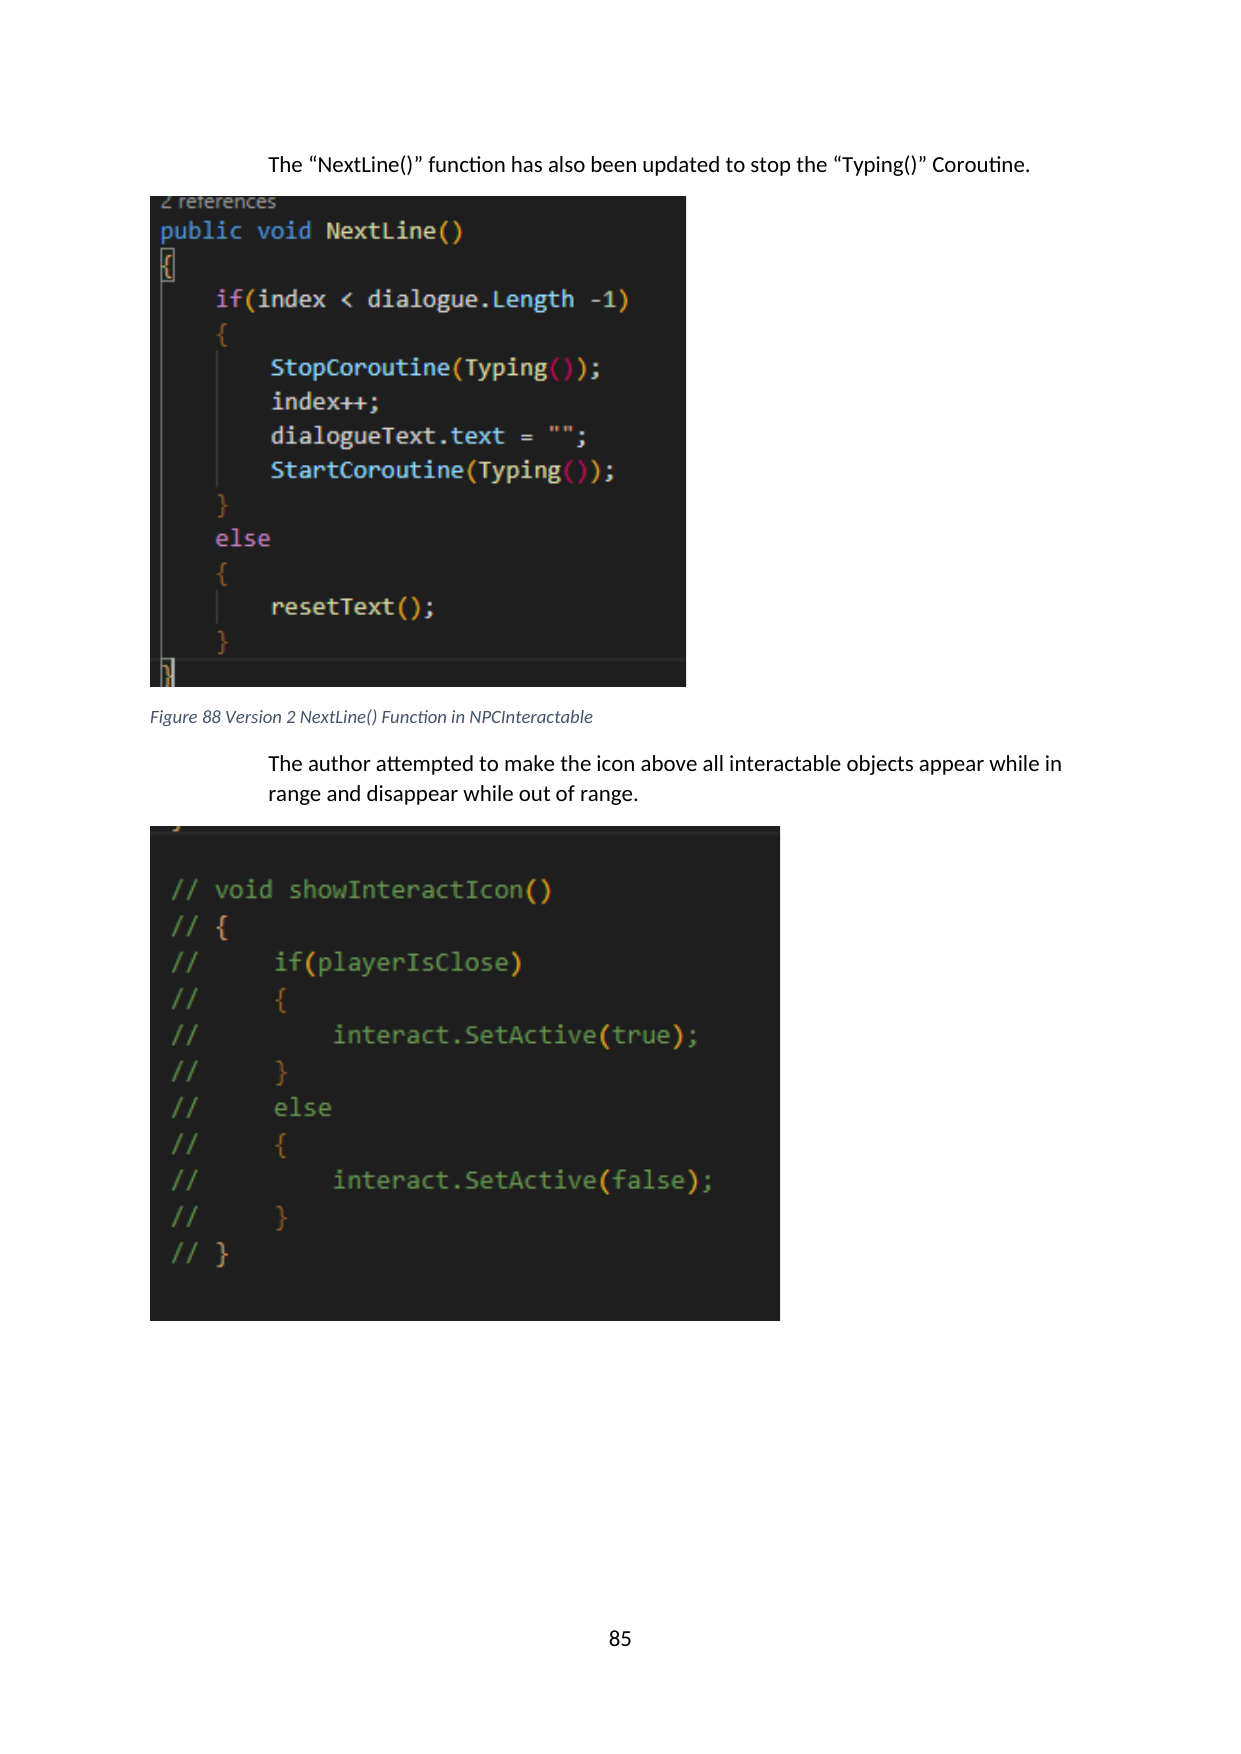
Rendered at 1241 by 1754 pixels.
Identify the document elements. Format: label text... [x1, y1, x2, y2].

picture [150, 196, 687, 687]
text The author attempted to make the icon above all interactable objects appear while in range and disappear while out of range. [268, 749, 1090, 807]
picture [150, 826, 781, 1321]
text The “NextLine()” function has also been updated to stop the “Typing()” Coroutine. [268, 150, 1090, 178]
